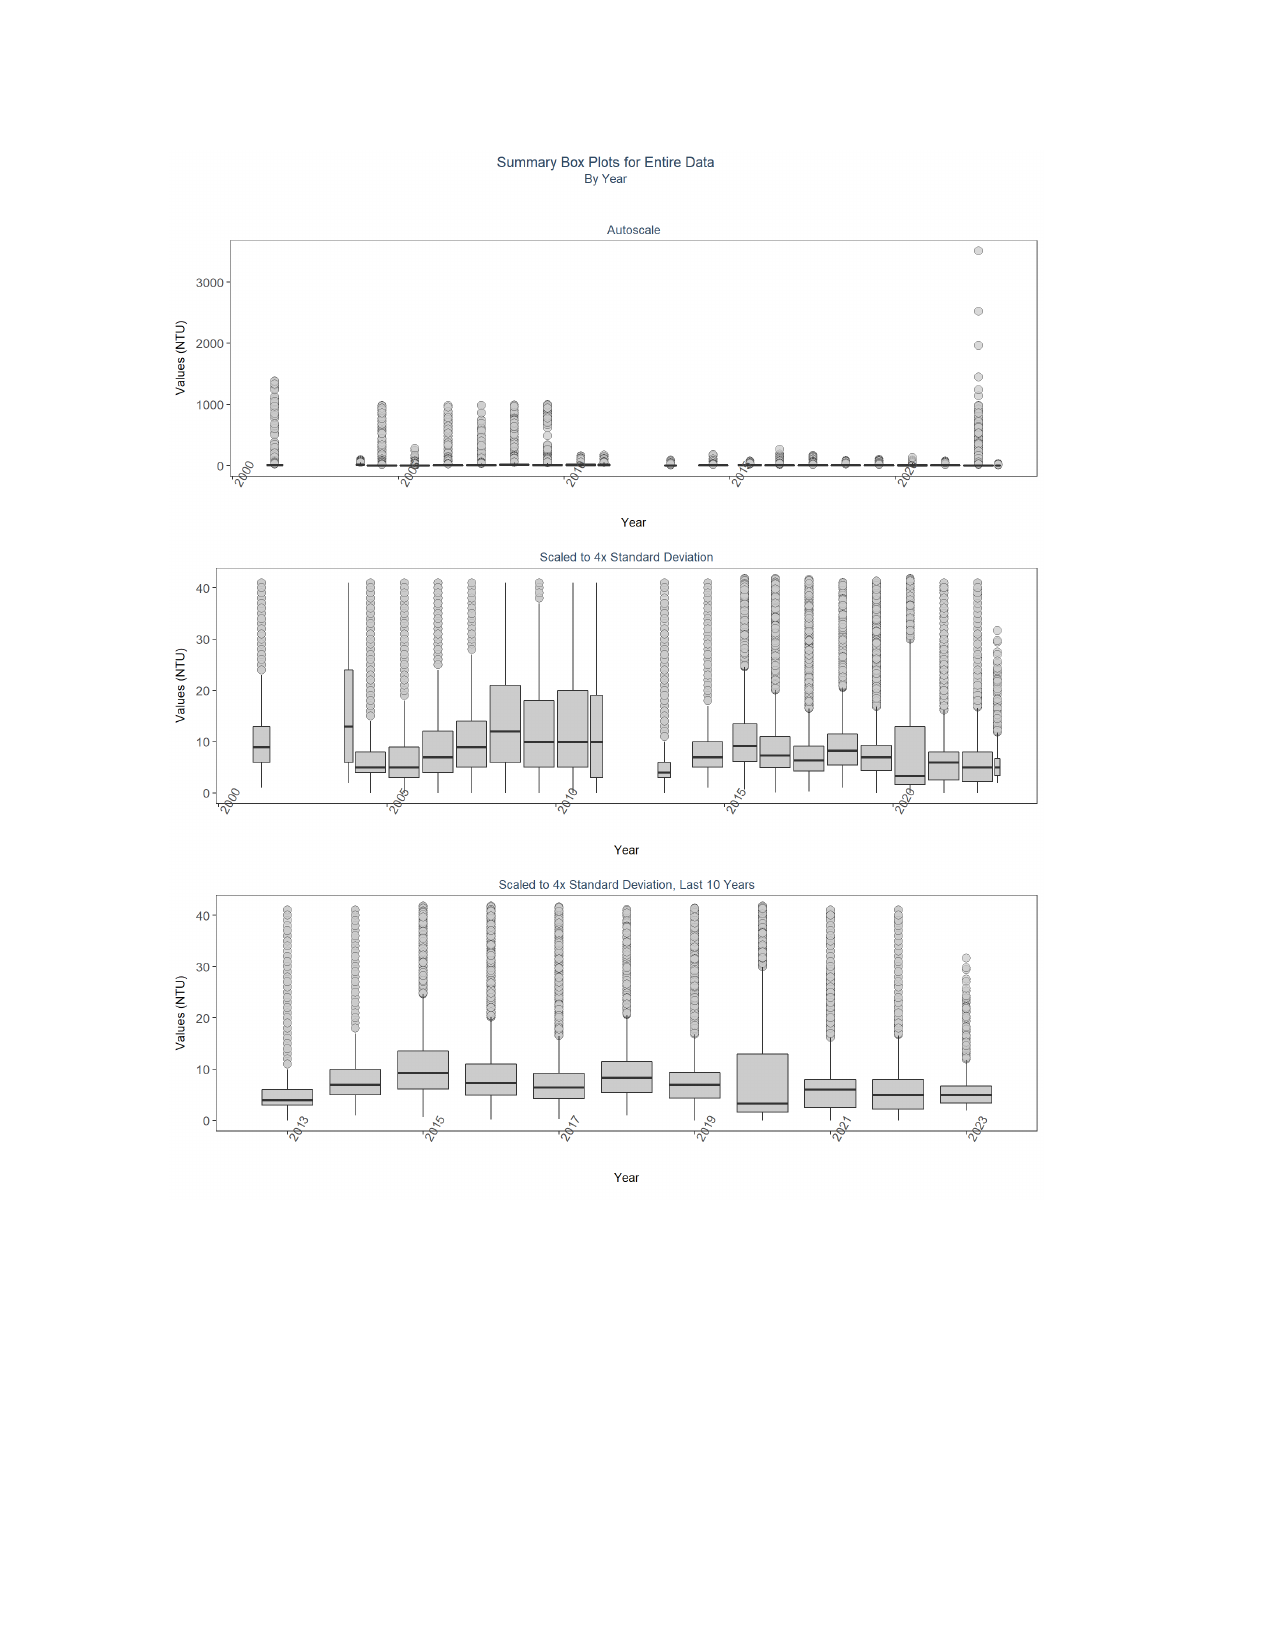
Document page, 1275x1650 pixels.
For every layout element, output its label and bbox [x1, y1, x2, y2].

picture [168, 150, 1044, 1200]
